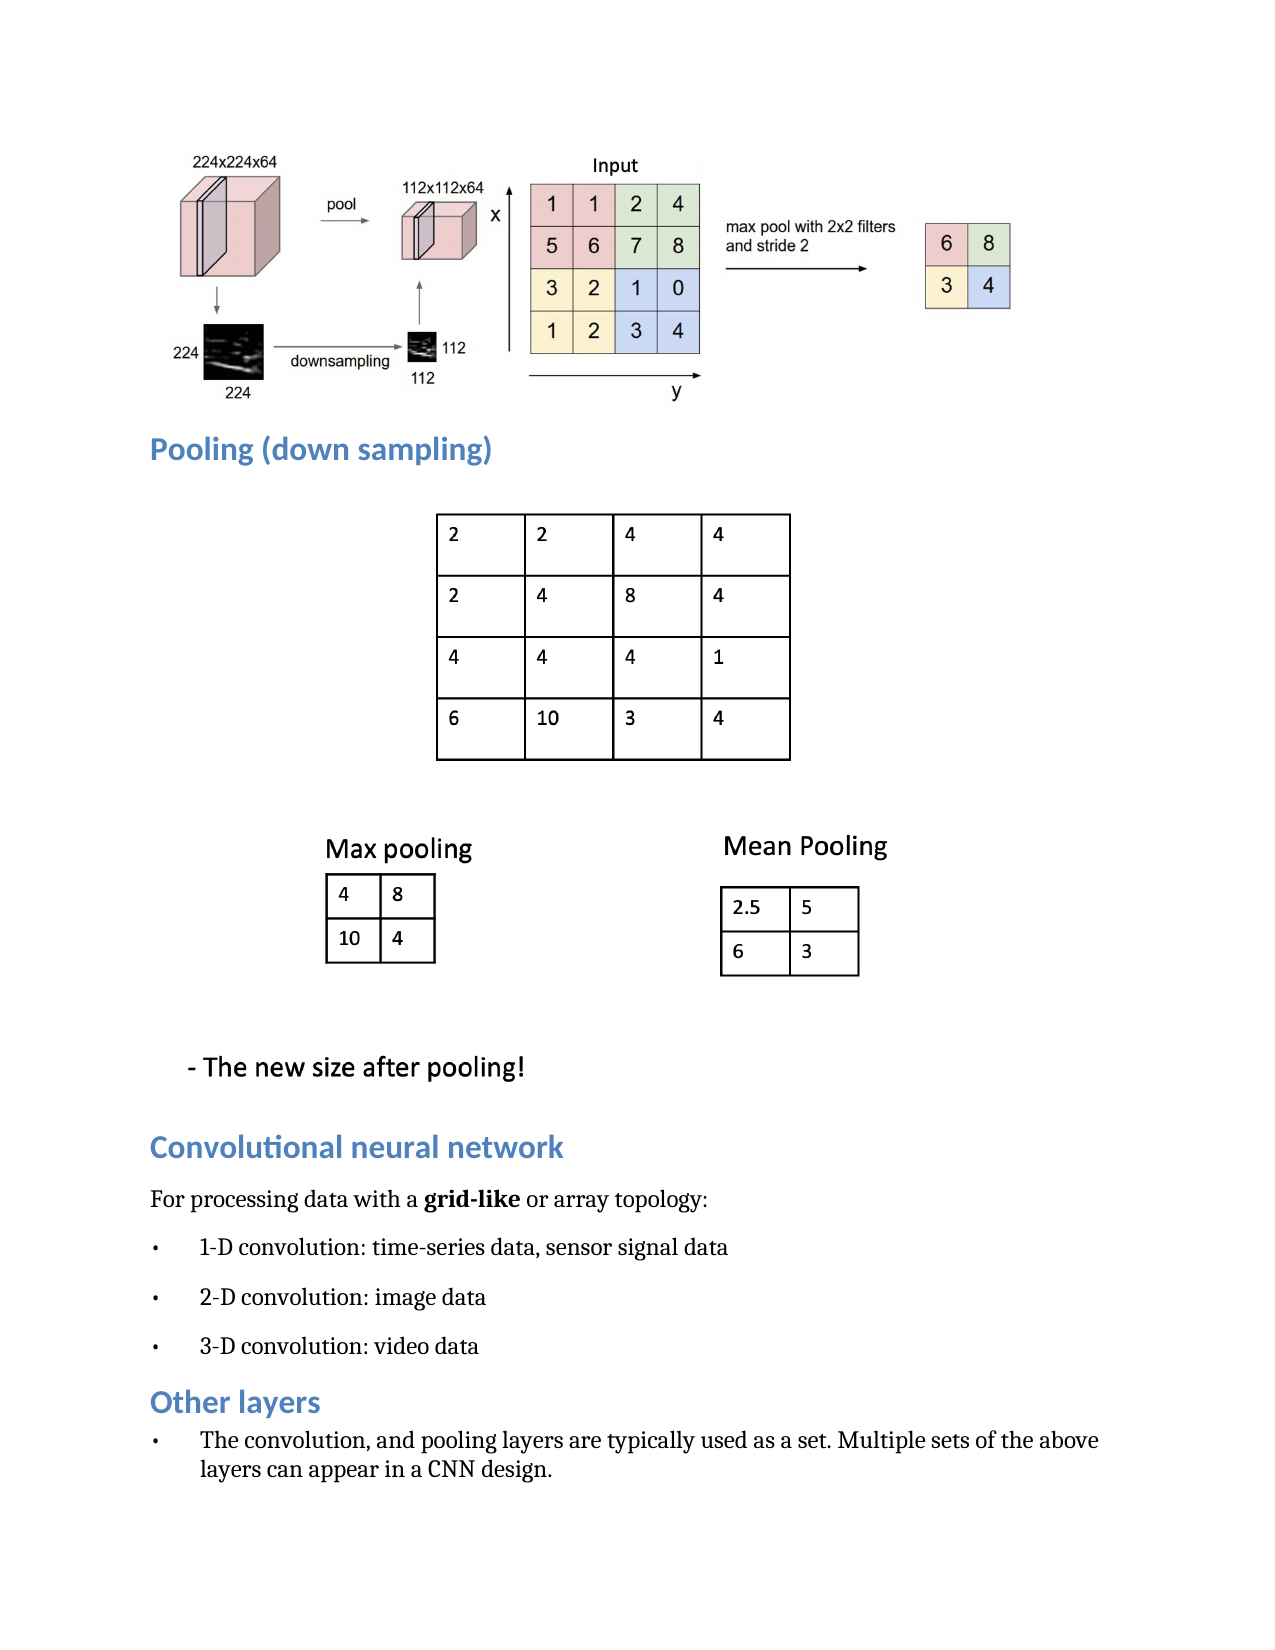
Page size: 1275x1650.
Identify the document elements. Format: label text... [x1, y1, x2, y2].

list 1-D convolution: time-series data, sensor signal data [150, 1233, 1125, 1262]
text For processing data with a grid-like or array topology: [150, 1185, 1125, 1214]
subtitle Pooling (down sampling) [150, 428, 1125, 469]
list 3-D convolution: video data [150, 1332, 1125, 1361]
list 2-D convolution: image data [150, 1282, 1125, 1311]
picture [150, 487, 1025, 1105]
list The convolution, and pooling layers are typically used as a set. Multiple sets of the above layers can appear in a CNN design. [150, 1426, 1125, 1483]
subtitle Convolutional neural network [150, 1126, 1125, 1167]
picture [150, 150, 1025, 408]
subtitle Other layers [150, 1382, 1125, 1422]
